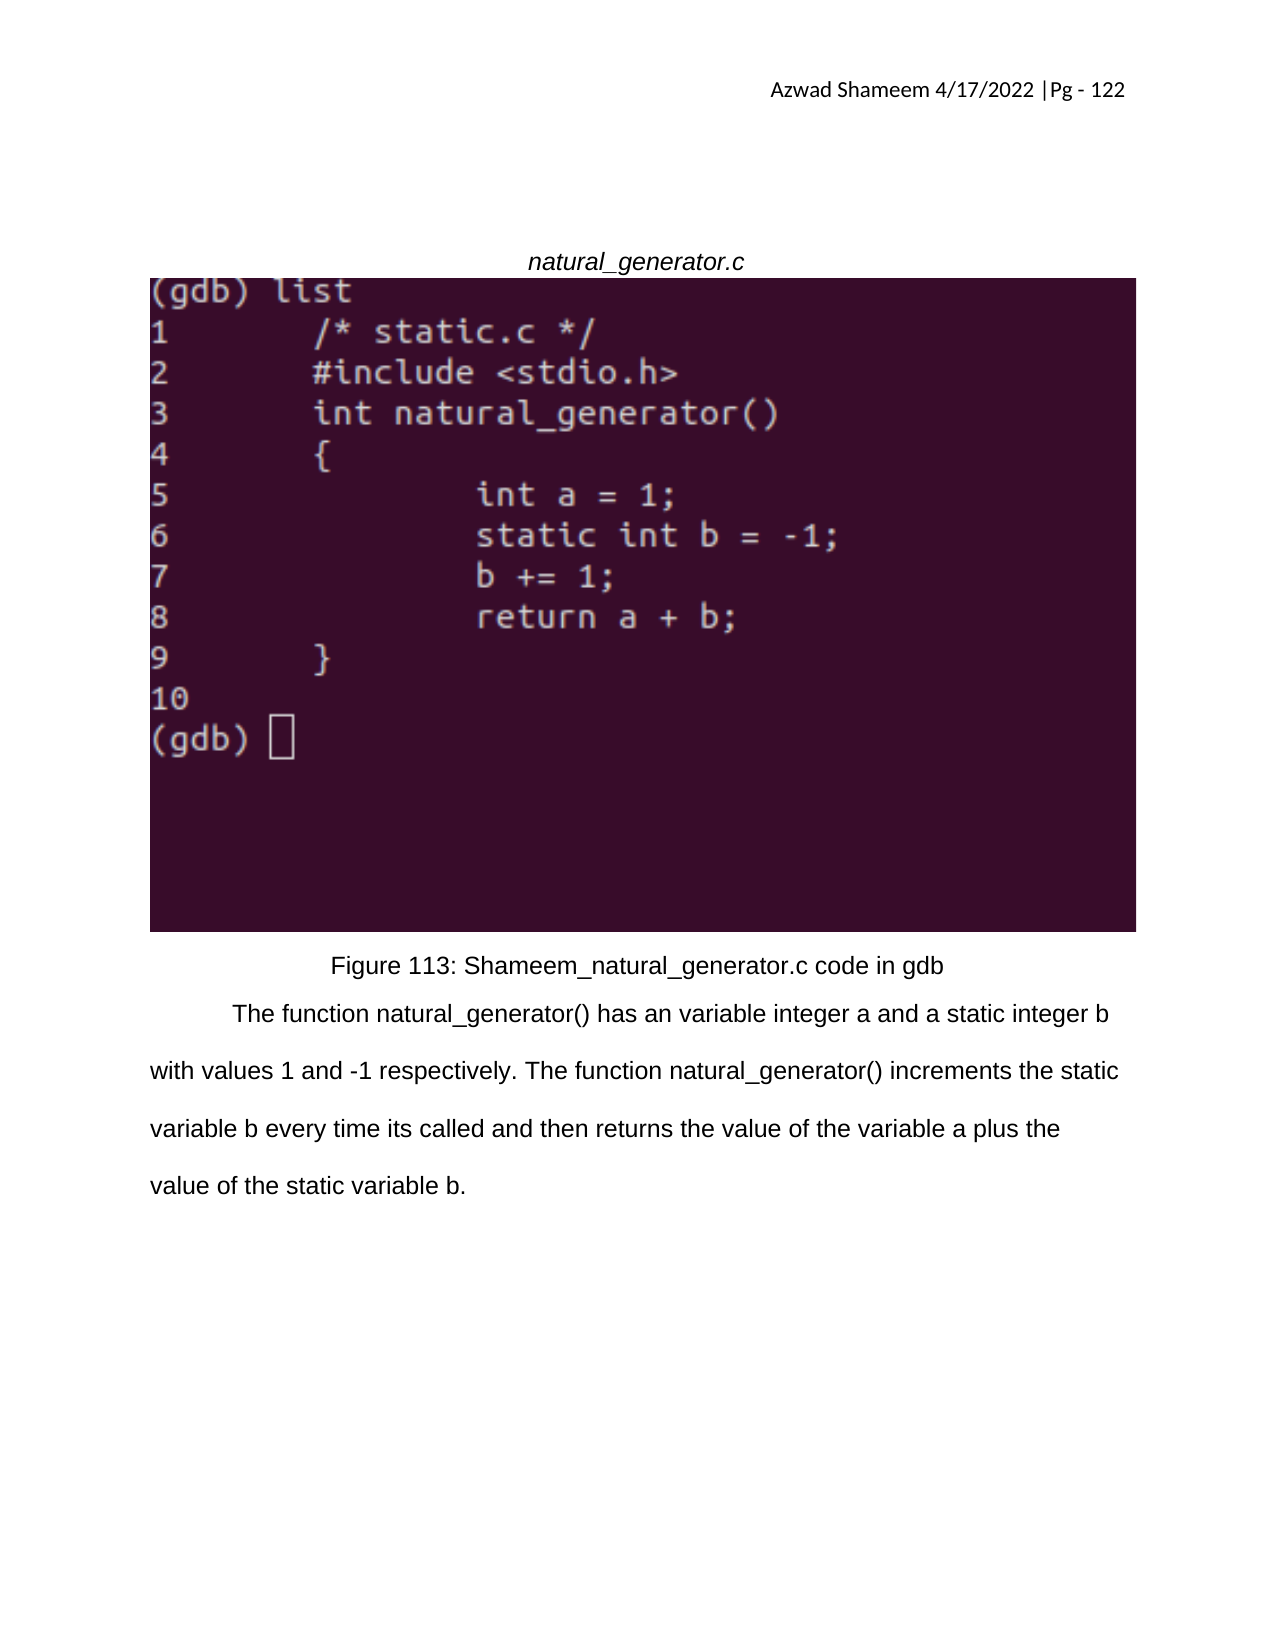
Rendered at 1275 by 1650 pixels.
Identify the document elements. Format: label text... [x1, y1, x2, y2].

subtitle natural_generator.c [150, 247, 1125, 276]
text Figure 113: Shameem_natural_generator.c code in gdb [150, 951, 1125, 979]
text The function natural_generator() has an variable integer a and a static integer b with values 1 and -1 respectively. The function natural_generator() increments the static variable b every time its called and then returns the value of the variable a plus the value of the static variable b. [150, 998, 1125, 1200]
picture [150, 278, 1137, 932]
